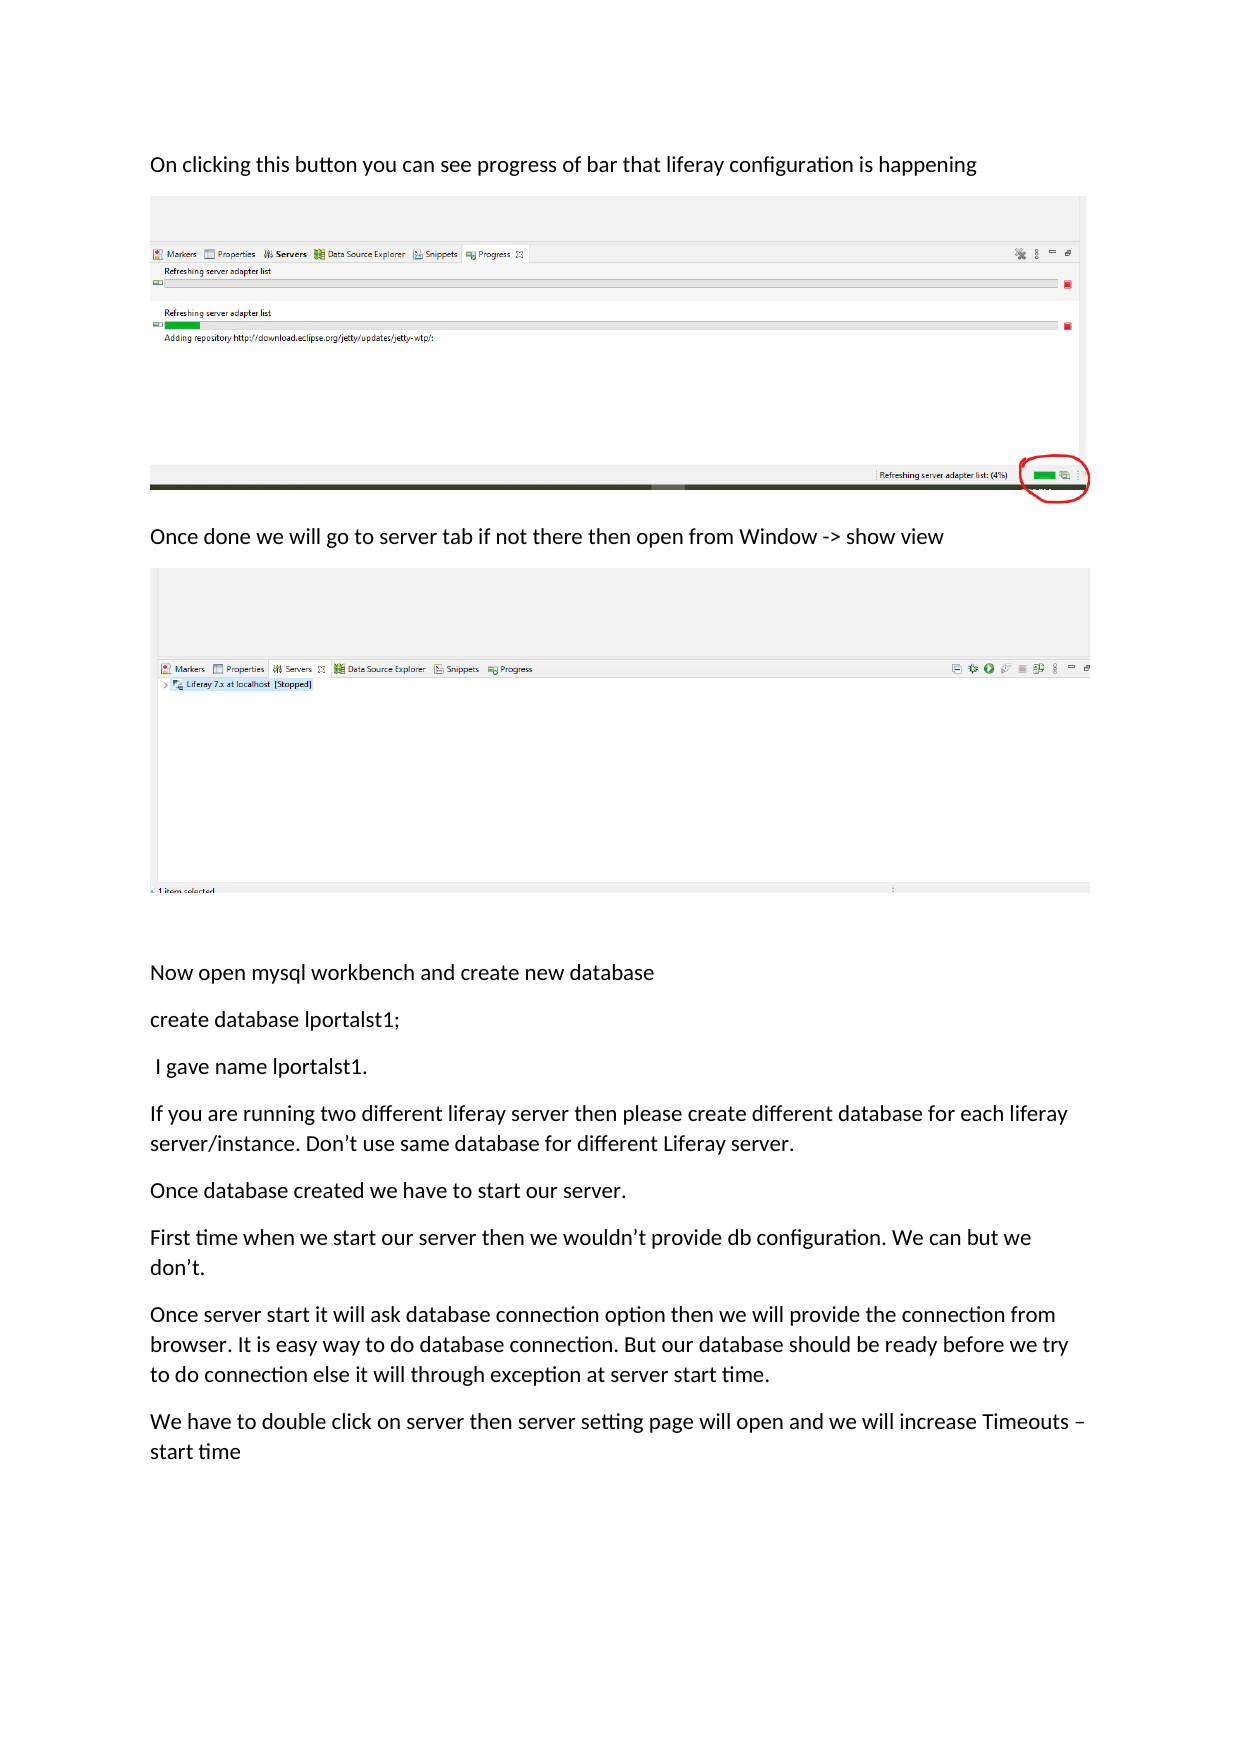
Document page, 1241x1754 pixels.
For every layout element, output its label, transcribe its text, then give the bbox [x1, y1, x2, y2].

text Once done we will go to server tab if not there then open from Window -> show view [150, 522, 1090, 550]
picture [150, 196, 1091, 504]
text Now open mysql workbench and create new database [150, 958, 1090, 986]
text First time when we start our server then we wouldn’t provide db configuration. We can but we don’t. [150, 1223, 1090, 1281]
text We have to double click on server then server setting page will open and we will increase Timeouts – start time [150, 1407, 1090, 1465]
text If you are running two different liferay server then please create different database for each liferay server/instance. Don’t use same database for different Liferay server. [150, 1099, 1090, 1157]
text Once server start it will ask database connection option then we will provide the connection from browser. It is easy way to do database connection. But our database should be ready before we try to do connection else it will through exception at server start time. [150, 1300, 1090, 1388]
picture [150, 568, 1091, 893]
text I gave name lportalst1. [150, 1052, 1090, 1080]
text Once database created we have to start our server. [150, 1176, 1090, 1204]
text On clicking this button you can see progress of bar that liferay configuration is happening [150, 150, 1090, 178]
text create database lportalst1; [150, 1005, 1090, 1033]
